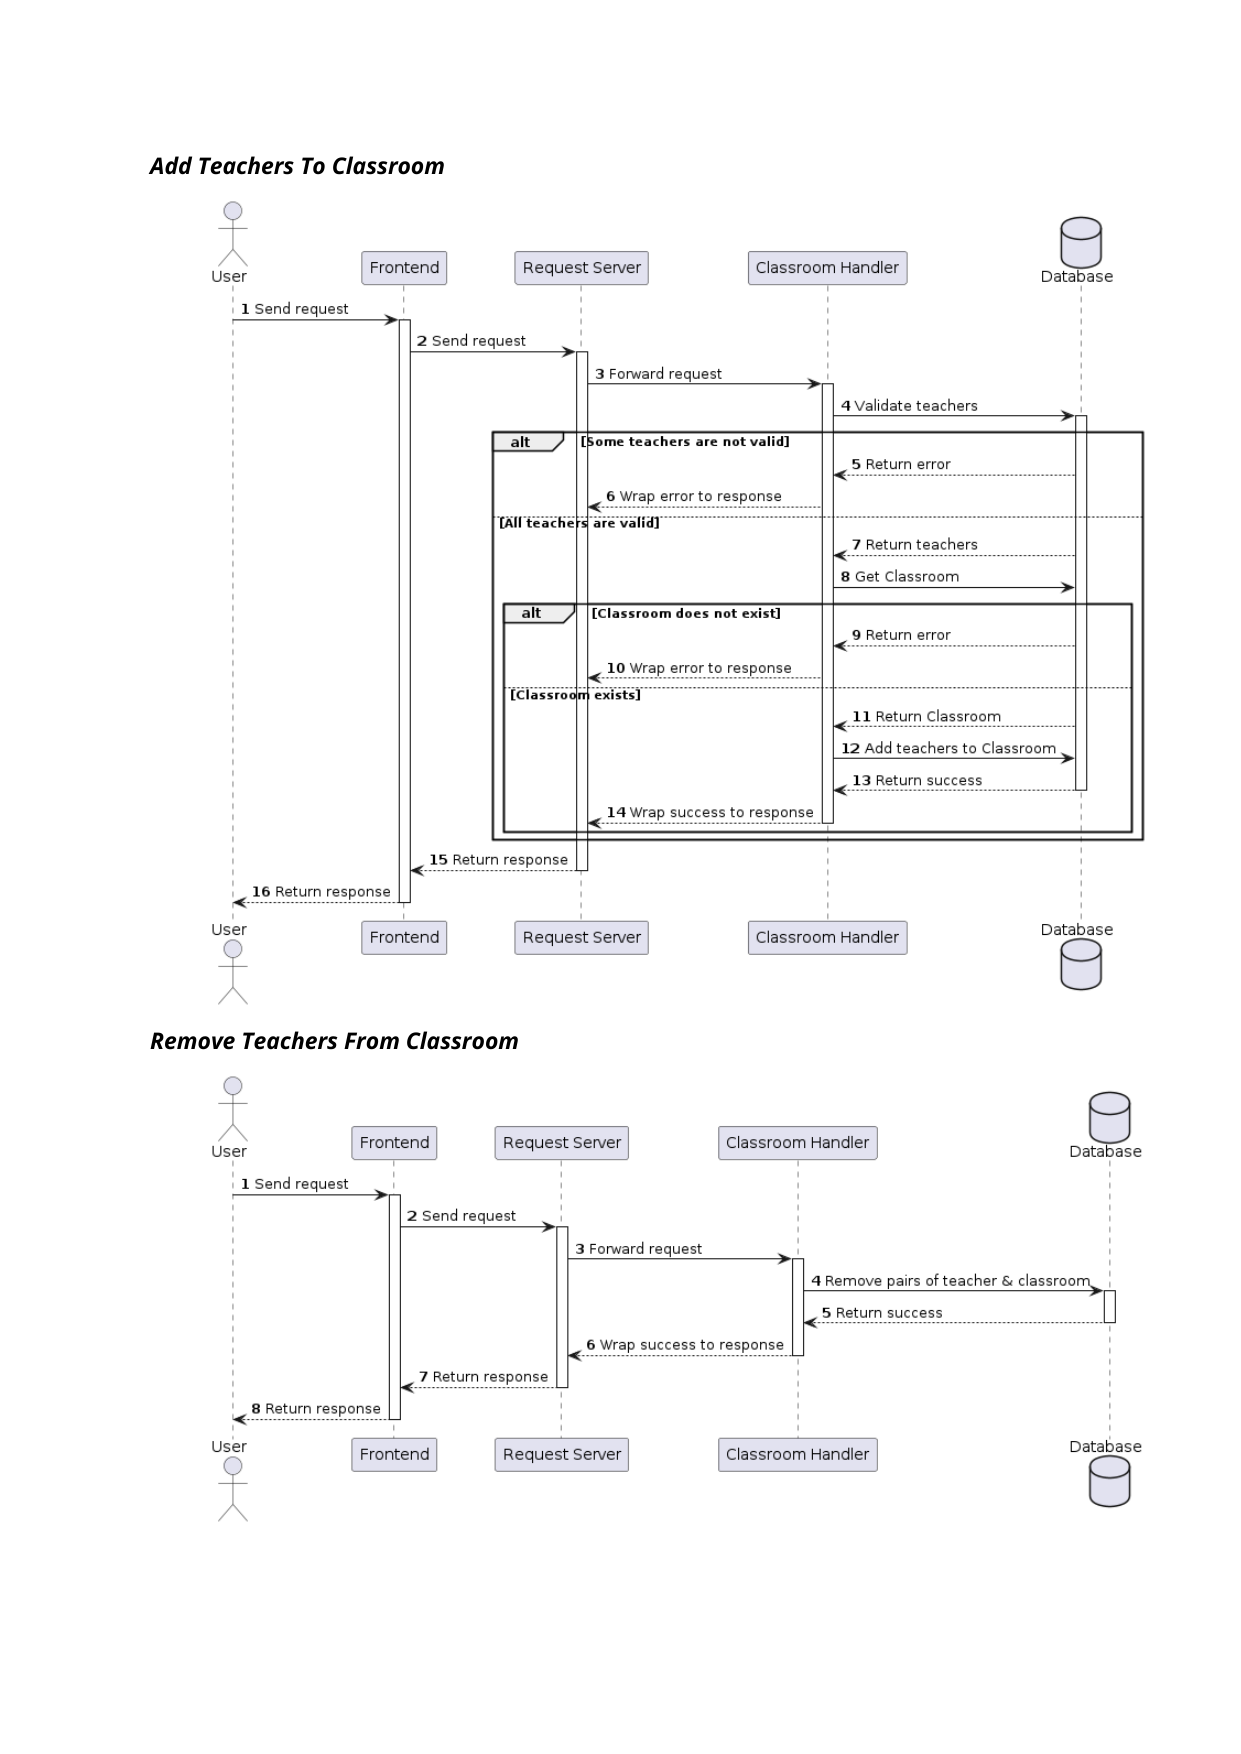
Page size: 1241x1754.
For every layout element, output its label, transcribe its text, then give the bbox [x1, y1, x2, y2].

picture [206, 1071, 1148, 1527]
subtitle Add Teachers To Classroom [150, 150, 1093, 181]
subtitle Remove Teachers From Classroom [150, 1025, 1093, 1057]
picture [206, 196, 1148, 1010]
